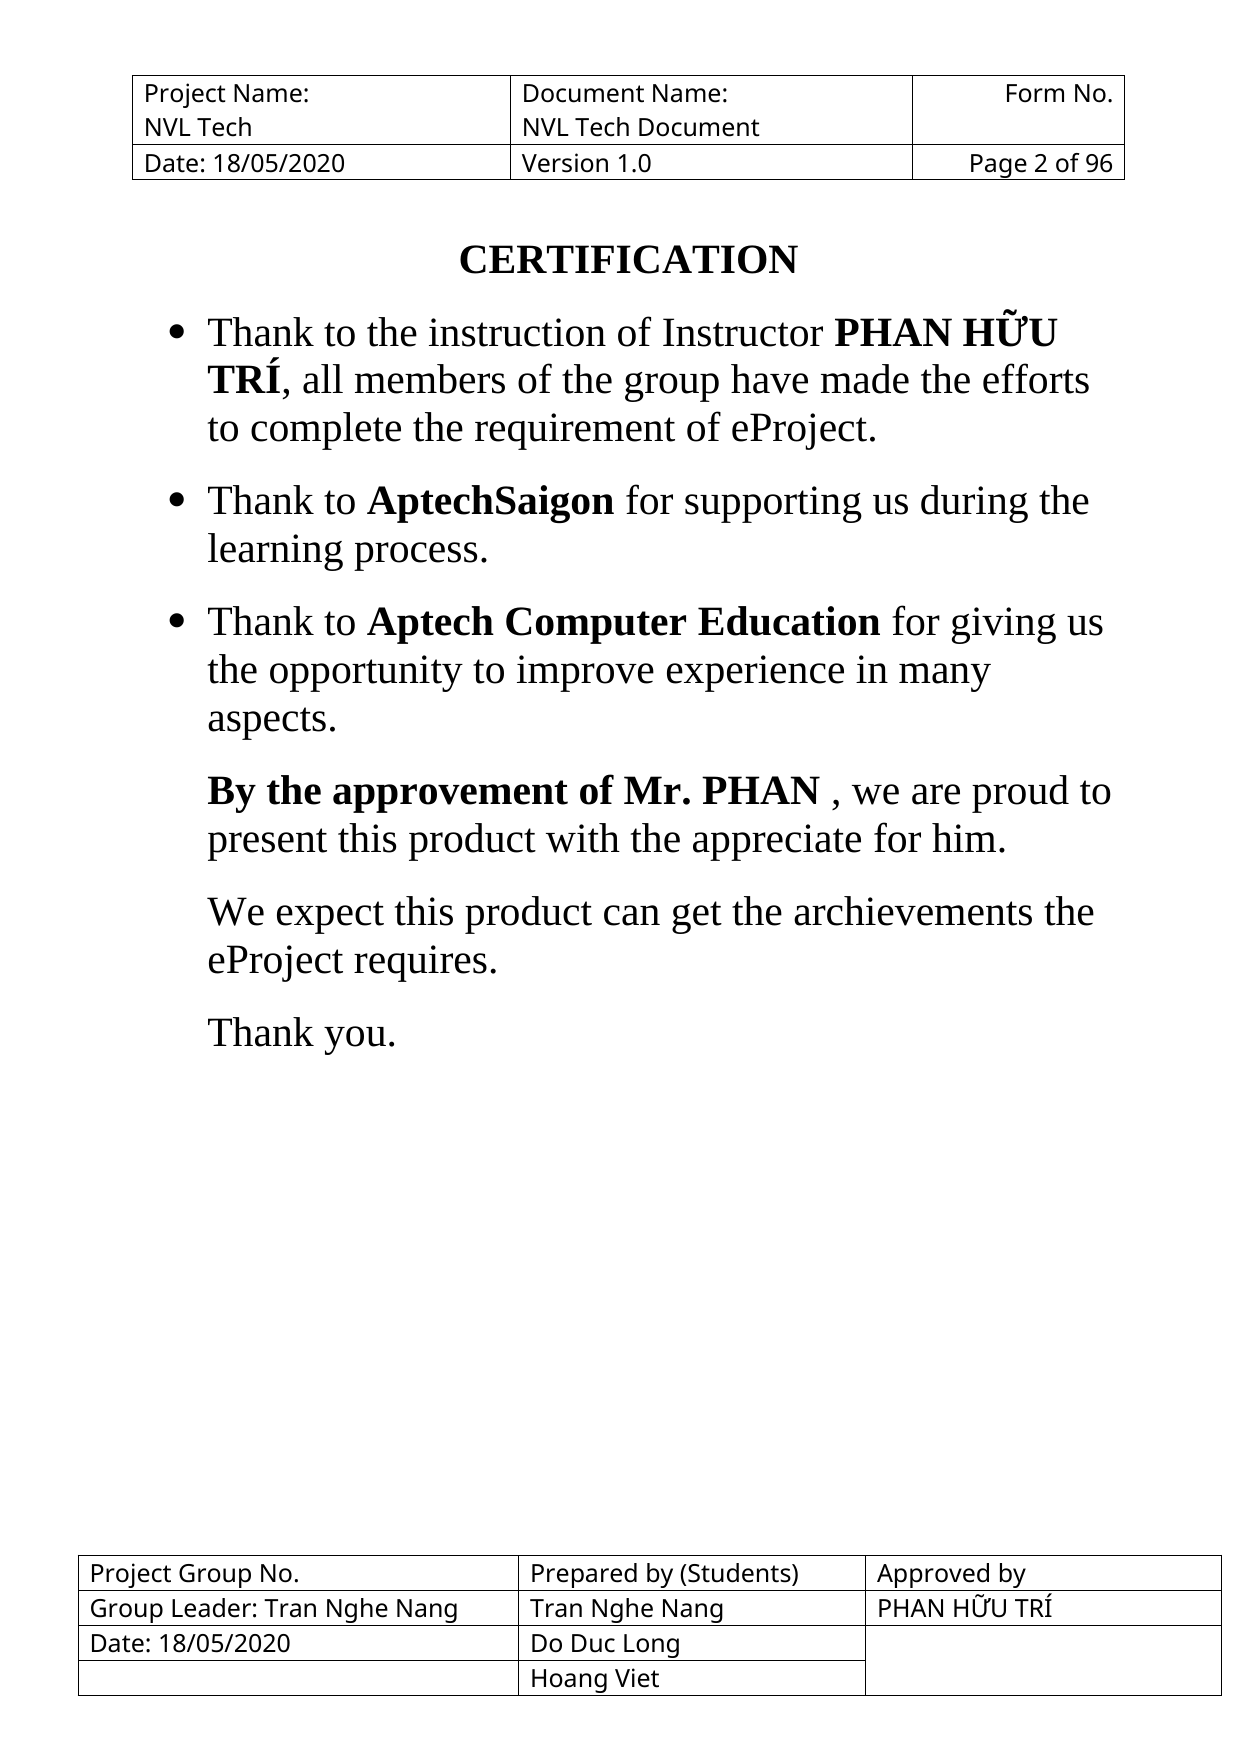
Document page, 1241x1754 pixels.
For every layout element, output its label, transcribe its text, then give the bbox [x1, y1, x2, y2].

text We expect this product can get the archievements the eProject requires. [207, 886, 1125, 982]
text By the approvement of Mr. PHAN , we are proud to present this product with the appreciate for him. [207, 766, 1125, 861]
list Thank to Aptech Computer Education for giving us the opportunity to improve experience in many aspects. [169, 597, 1125, 741]
list Thank to the instruction of Instructor PHAN HỮU TRÍ, all members of the group have made the efforts to complete the requirement of eProject. [169, 307, 1125, 451]
list Thank to AptechSaigon for supporting us during the learning process. [169, 476, 1125, 572]
text CERTIFICATION [132, 234, 1125, 282]
text Thank you. [207, 1007, 1125, 1055]
